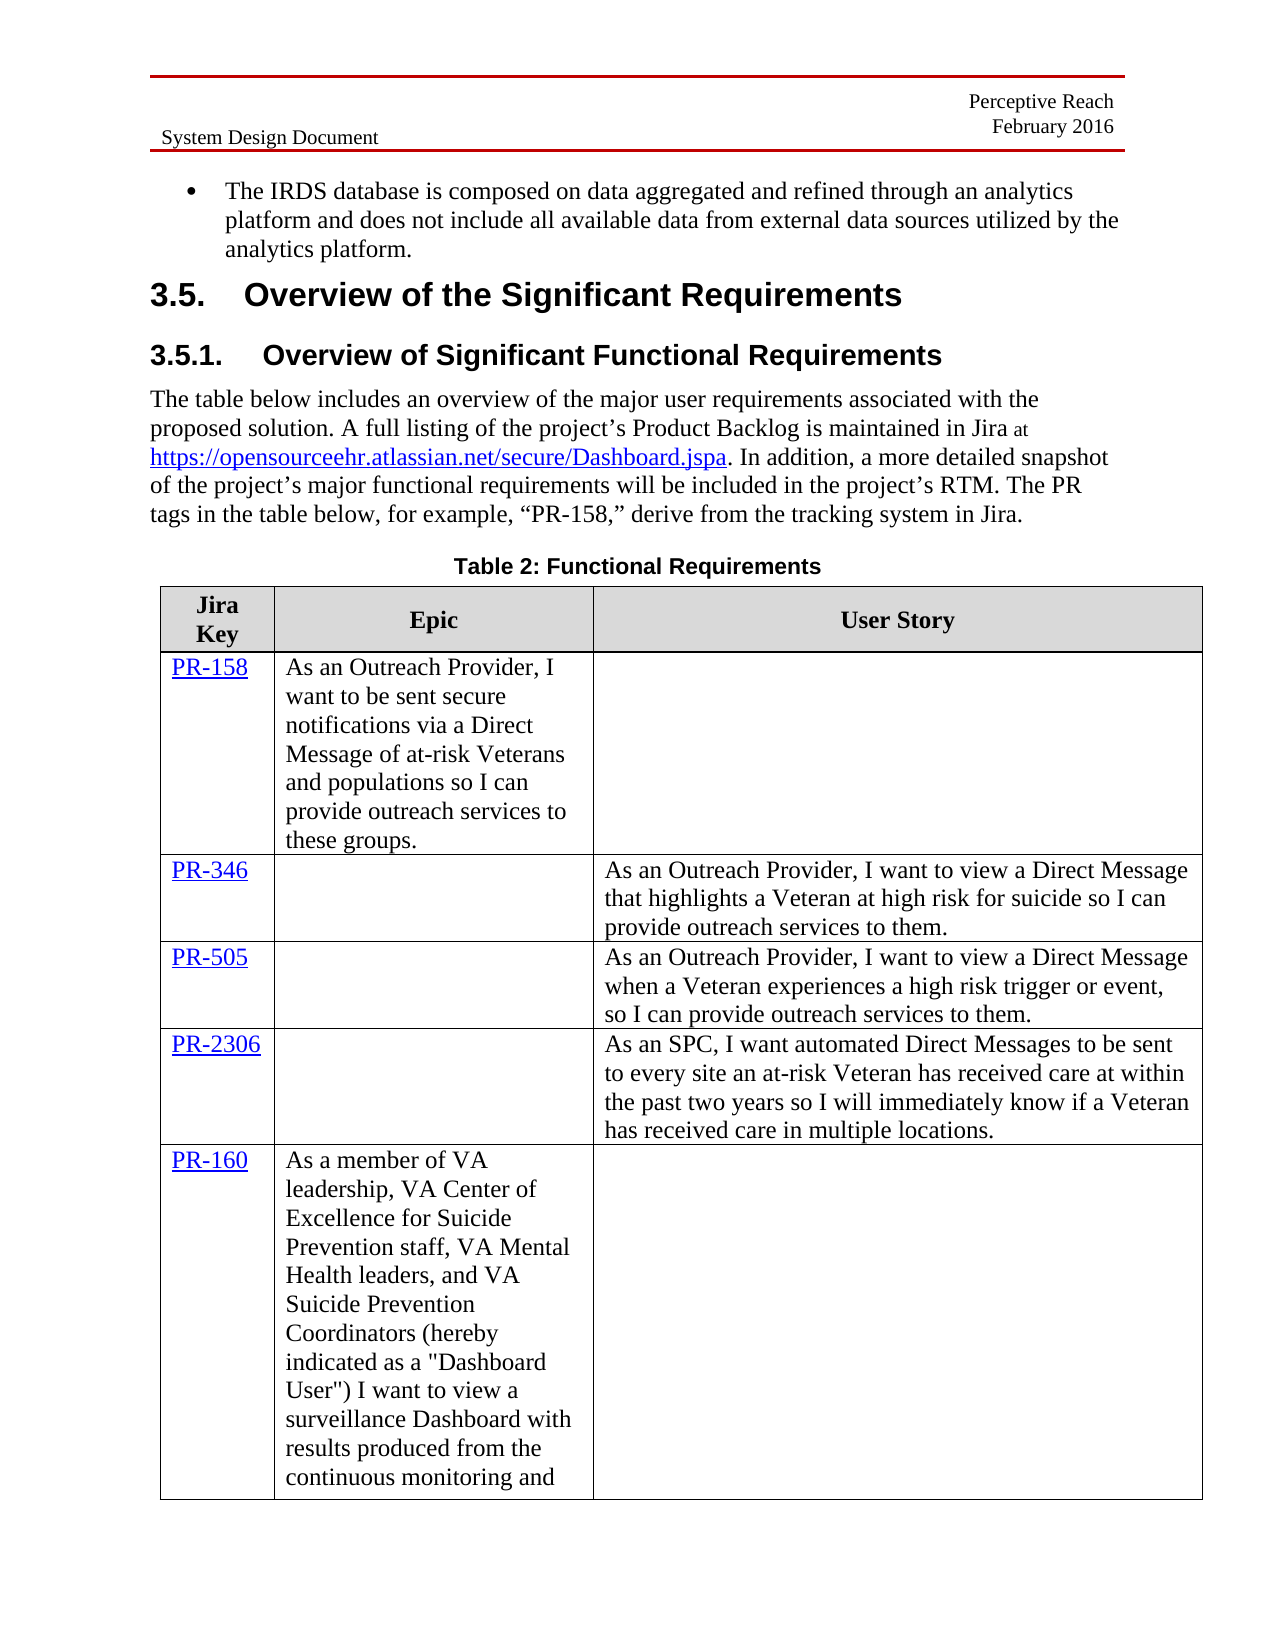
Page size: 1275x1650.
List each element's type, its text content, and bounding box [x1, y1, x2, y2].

table_cell [594, 1145, 1202, 1499]
table_cell PR-505 [161, 942, 274, 1028]
table_cell [275, 1029, 593, 1144]
table_header Jira Key [161, 587, 274, 651]
subtitle Overview of the Significant Requirements [150, 275, 1125, 313]
table_cell As an Outreach Provider, I want to view a Direct Message that highlights a Veteran at high risk for suicide so I can provide outreach services to them. [594, 855, 1202, 941]
table_cell [275, 855, 593, 941]
table_cell PR-346 [161, 855, 274, 941]
table_cell PR-160 [161, 1145, 274, 1499]
table_cell PR-158 [161, 653, 274, 854]
list The IRDS database is composed on data aggregated and refined through an analytics platform and does not include all available data from external data sources utilized by the analytics platform. [187, 176, 1125, 262]
table_cell As an SPC, I want automated Direct Messages to be sent to every site an at-risk Veteran has received care at within the past two years so I will immediately know if a Veteran has received care in multiple locations. [594, 1029, 1202, 1144]
table_cell PR-2306 [161, 1029, 274, 1144]
table_header Epic [275, 587, 593, 651]
table_cell As an Outreach Provider, I want to be sent secure notifications via a Direct Message of at-risk Veterans and populations so I can provide outreach services to these groups. [275, 653, 593, 854]
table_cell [275, 1145, 593, 1499]
subtitle Overview of Significant Functional Requirements [150, 338, 1125, 372]
text The table below includes an overview of the major user requirements associated with the proposed solution. A full listing of the project’s Product Backlog is maintained in Jira at https://opensourceehr.atlassian.net/secure/Dashboard.jspa. In addition, a more detailed snapshot of the project’s major functional requirements will be included in the project’s RTM. The PR tags in the table below, for example, “PR-158,” derive from the tracking system in Jira. [150, 384, 1125, 528]
text Table 2: Functional Requirements [150, 553, 1125, 579]
table_cell [275, 942, 593, 1028]
table_cell [594, 653, 1202, 854]
table_header User Story [594, 587, 1202, 651]
table_cell As an Outreach Provider, I want to view a Direct Message when a Veteran experiences a high risk trigger or event, so I can provide outreach services to them. [594, 942, 1202, 1028]
